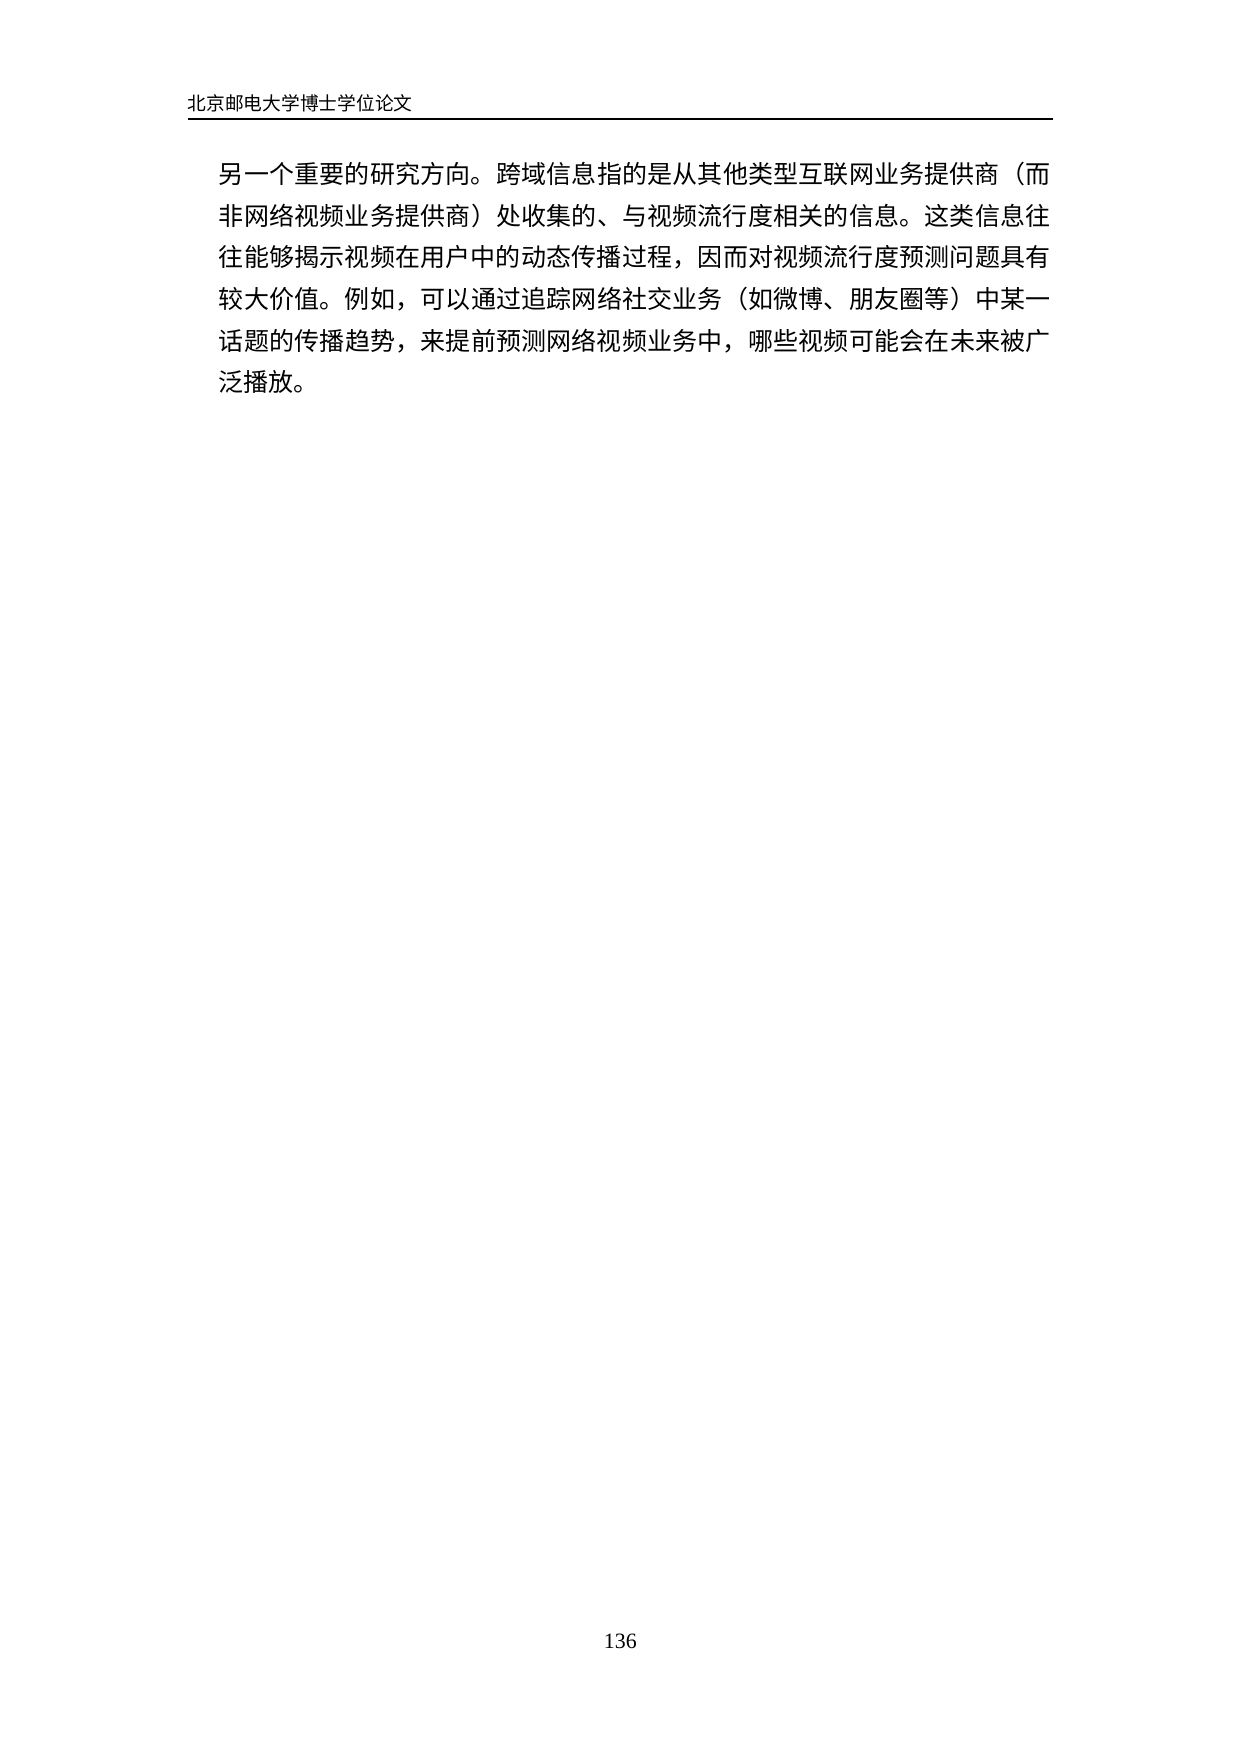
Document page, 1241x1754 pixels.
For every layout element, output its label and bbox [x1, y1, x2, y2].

text [219, 150, 1053, 400]
